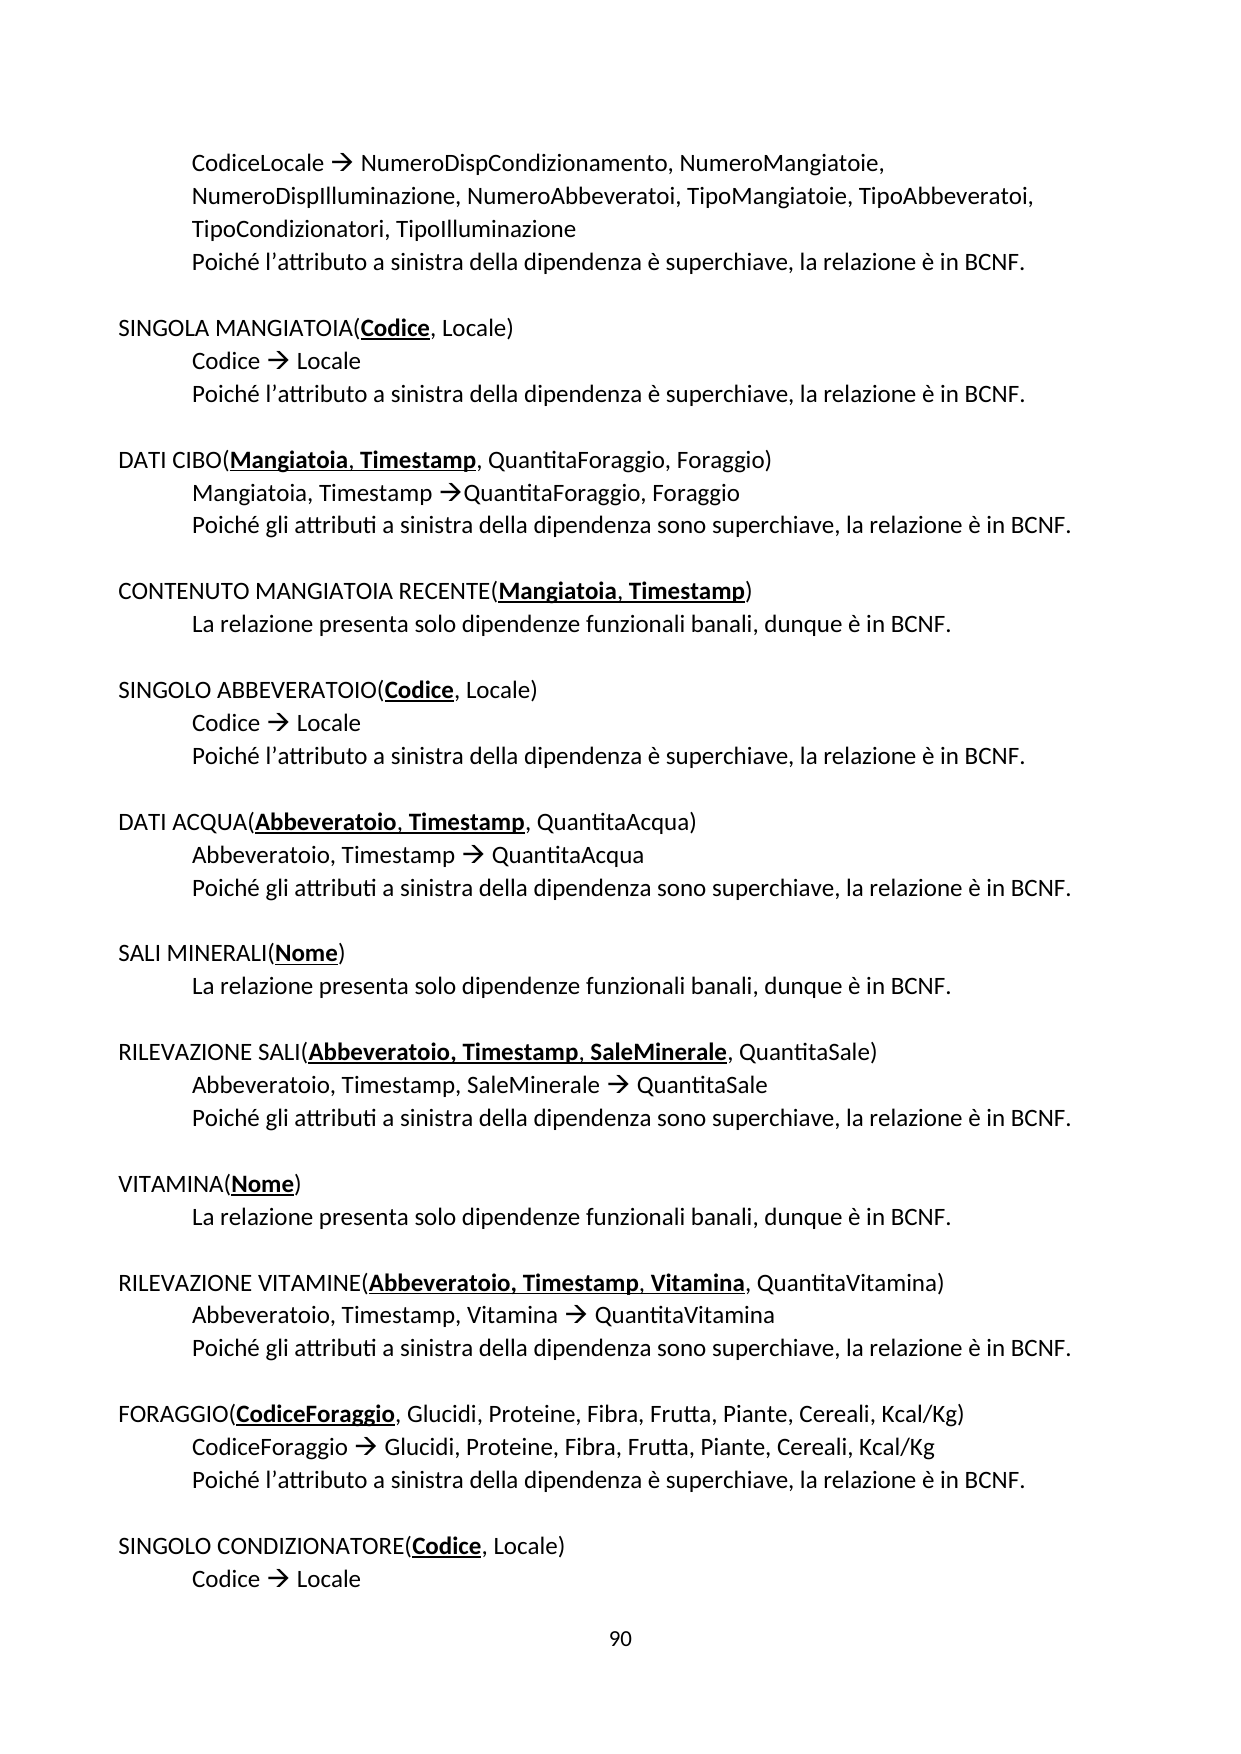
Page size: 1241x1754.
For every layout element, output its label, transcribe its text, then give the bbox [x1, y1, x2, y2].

text Mangiatoia, Timestamp QuantitaForaggio, Foraggio [118, 477, 1122, 507]
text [118, 1464, 1122, 1495]
text VITAMINA(Nome) [118, 1168, 1122, 1198]
text La relazione presenta solo dipendenze funzionali banali, dunque è in BCNF. [118, 608, 1122, 639]
text CodiceForaggio Glucidi, Proteine, Fibra, Frutta, Piante, Cereali, Kcal/Kg [118, 1431, 1122, 1462]
text La relazione presenta solo dipendenze funzionali banali, dunque è in BCNF. [118, 971, 1122, 1001]
text La relazione presenta solo dipendenze funzionali banali, dunque è in BCNF. [118, 1201, 1122, 1231]
text Poiché gli attributi a sinistra della dipendenza sono superchiave, la relazione è in BCNF. [118, 510, 1122, 540]
text CONTENUTO MANGIATOIA RECENTE(Mangiatoia, Timestamp) [118, 576, 1122, 606]
text RILEVAZIONE SALI(Abbeveratoio, Timestamp, SaleMinerale, QuantitaSale) [118, 1036, 1122, 1067]
text Poiché l’attributo a sinistra della dipendenza è superchiave, la relazione è in BCNF. [192, 246, 1122, 277]
text Codice Locale [118, 1563, 1122, 1593]
text SALI MINERALI(Nome) [118, 938, 1122, 968]
text Poiché gli attributi a sinistra della dipendenza sono superchiave, la relazione è in BCNF. [118, 872, 1122, 902]
text DATI CIBO(Mangiatoia, Timestamp, QuantitaForaggio, Foraggio) [118, 444, 1122, 474]
text SINGOLO CONDIZIONATORE(Codice, Locale) [118, 1530, 1122, 1561]
text CodiceLocale NumeroDispCondizionamento, NumeroMangiatoie, NumeroDispIlluminazione, NumeroAbbeveratoi, TipoMangiatoie, TipoAbbeveratoi, TipoCondizionatori, TipoIlluminazione [192, 148, 1122, 244]
text DATI ACQUA(Abbeveratoio, Timestamp, QuantitaAcqua) [118, 806, 1122, 836]
text Codice Locale [118, 707, 1122, 738]
text Poiché l’attributo a sinistra della dipendenza è superchiave, la relazione è in BCNF. [118, 378, 1122, 408]
text Abbeveratoio, Timestamp, Vitamina QuantitaVitamina [118, 1300, 1122, 1330]
text FORAGGIO(CodiceForaggio, Glucidi, Proteine, Fibra, Frutta, Piante, Cereali, Kcal/Kg) [118, 1398, 1122, 1429]
text RILEVAZIONE VITAMINE(Abbeveratoio, Timestamp, Vitamina, QuantitaVitamina) [118, 1267, 1122, 1297]
text Abbeveratoio, Timestamp, SaleMinerale QuantitaSale [118, 1069, 1122, 1100]
text Poiché gli attributi a sinistra della dipendenza sono superchiave, la relazione è in BCNF. [118, 1102, 1122, 1133]
text SINGOLO ABBEVERATOIO(Codice, Locale) [118, 674, 1122, 705]
text Codice Locale [118, 345, 1122, 376]
text Abbeveratoio, Timestamp QuantitaAcqua [118, 839, 1122, 869]
text Poiché l’attributo a sinistra della dipendenza è superchiave, la relazione è in BCNF. [118, 740, 1122, 771]
text Poiché gli attributi a sinistra della dipendenza sono superchiave, la relazione è in BCNF. [118, 1333, 1122, 1363]
text SINGOLA MANGIATOIA(Codice, Locale) [118, 312, 1122, 343]
